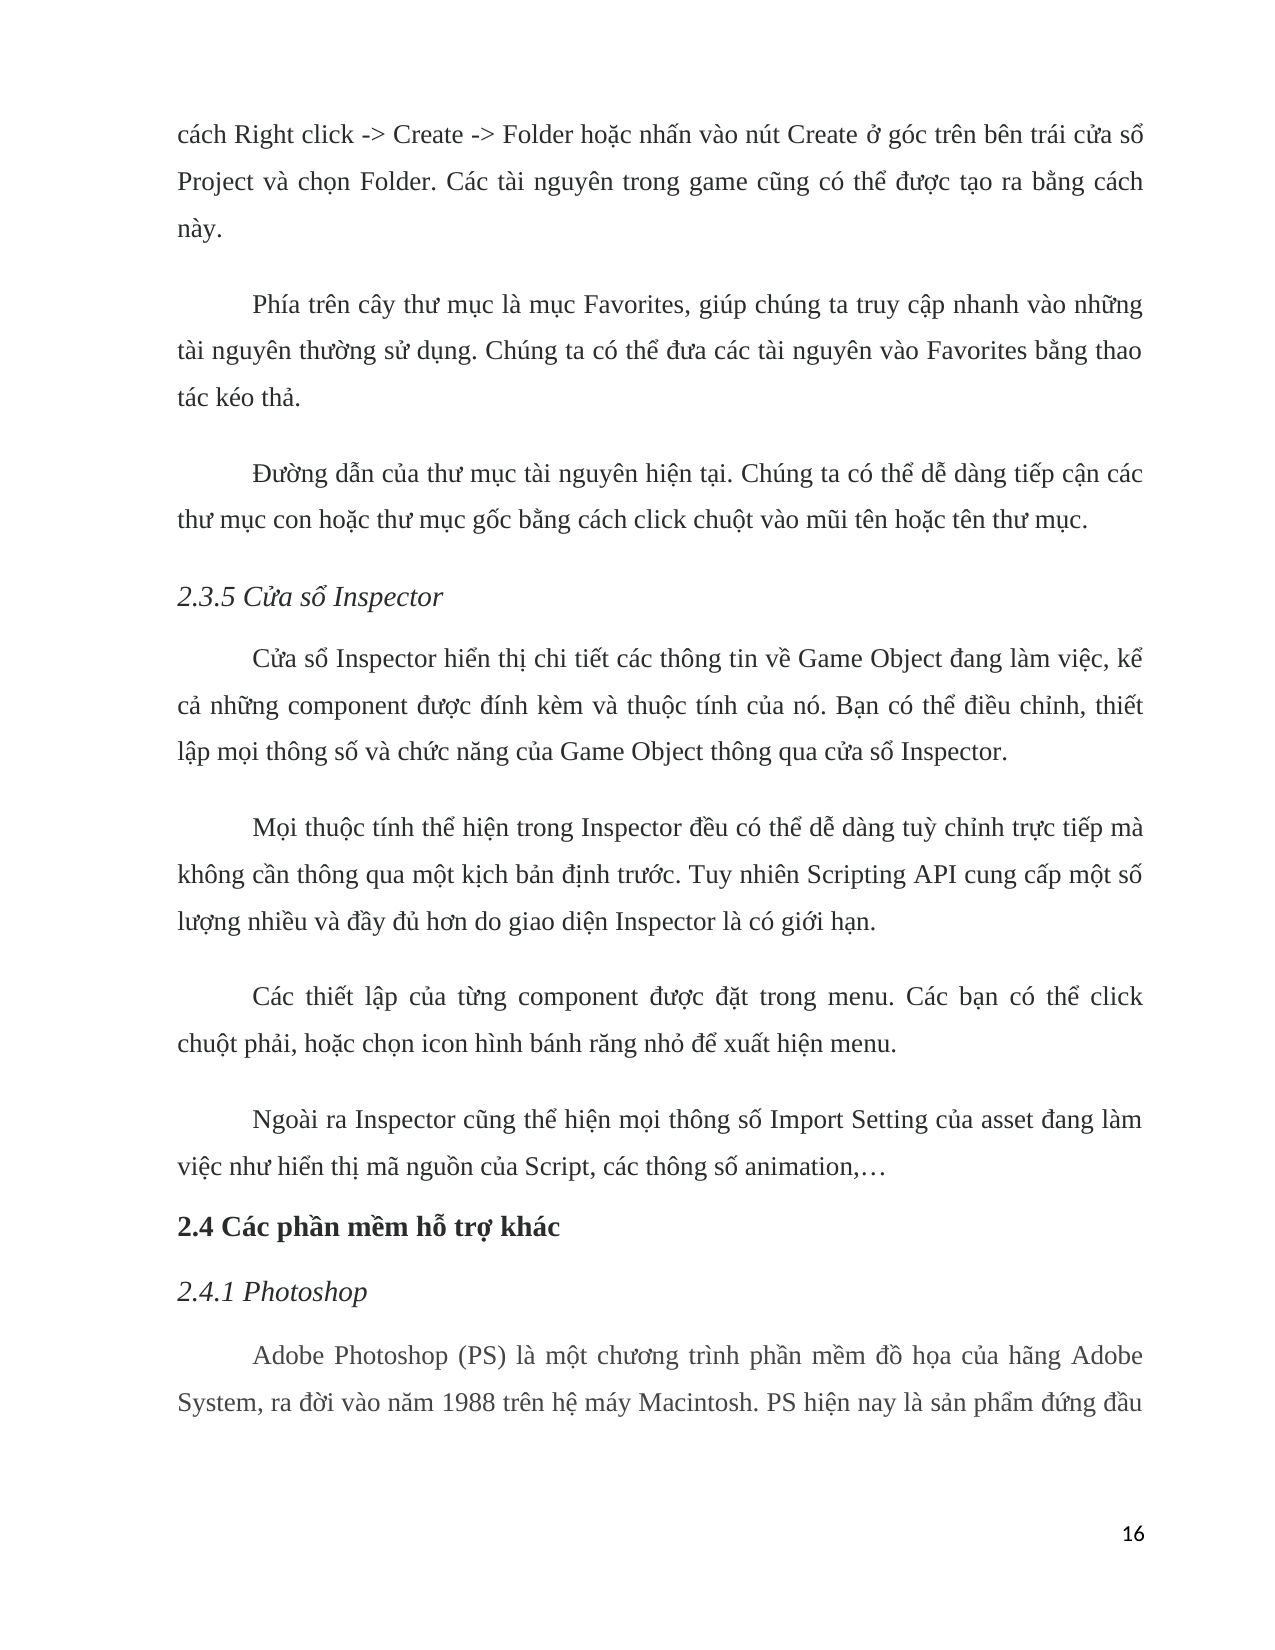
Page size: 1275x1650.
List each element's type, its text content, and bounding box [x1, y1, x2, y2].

subtitle 2.4.1 Photoshop [177, 1274, 1144, 1308]
text Các thiết lập của từng component được đặt trong menu. Các bạn có thể click chuột phải, hoặc chọn icon hình bánh răng nhỏ để xuất hiện menu. [177, 980, 1144, 1058]
text Mọi thuộc tính thể hiện trong Inspector đều có thể dễ dàng tuỳ chỉnh trực tiếp mà không cần thông qua một kịch bản định trước. Tuy nhiên Scripting API cung cấp một số lượng nhiều và đầy đủ hơn do giao diện Inspector là có giới hạn. [177, 811, 1144, 936]
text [177, 1337, 1144, 1417]
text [177, 118, 1144, 243]
text Cửa sổ Inspector hiển thị chi tiết các thông tin về Game Object đang làm việc, kể cả những component được đính kèm và thuộc tính của nó. Bạn có thể điều chỉnh, thiết lập mọi thông số và chức năng của Game Object thông qua cửa sổ Inspector. [177, 642, 1144, 767]
subtitle 2.3.5 Cửa sổ Inspector [177, 579, 1144, 613]
text Đường dẫn của thư mục tài nguyên hiện tại. Chúng ta có thể dễ dàng tiếp cận các thư mục con hoặc thư mục gốc bằng cách click chuột vào mũi tên hoặc tên thư mục. [177, 457, 1144, 535]
subtitle 2.4 Các phần mềm hỗ trợ khác [177, 1209, 1144, 1242]
text Ngoài ra Inspector cũng thể hiện mọi thông số Import Setting của asset đang làm việc như hiển thị mã nguồn của Script, các thông số animation,… [177, 1103, 1144, 1181]
text Phía trên cây thư mục là mục Favorites, giúp chúng ta truy cập nhanh vào những tài nguyên thường sử dụng. Chúng ta có thể đưa các tài nguyên vào Favorites bằng thao tác kéo thả. [177, 288, 1144, 412]
